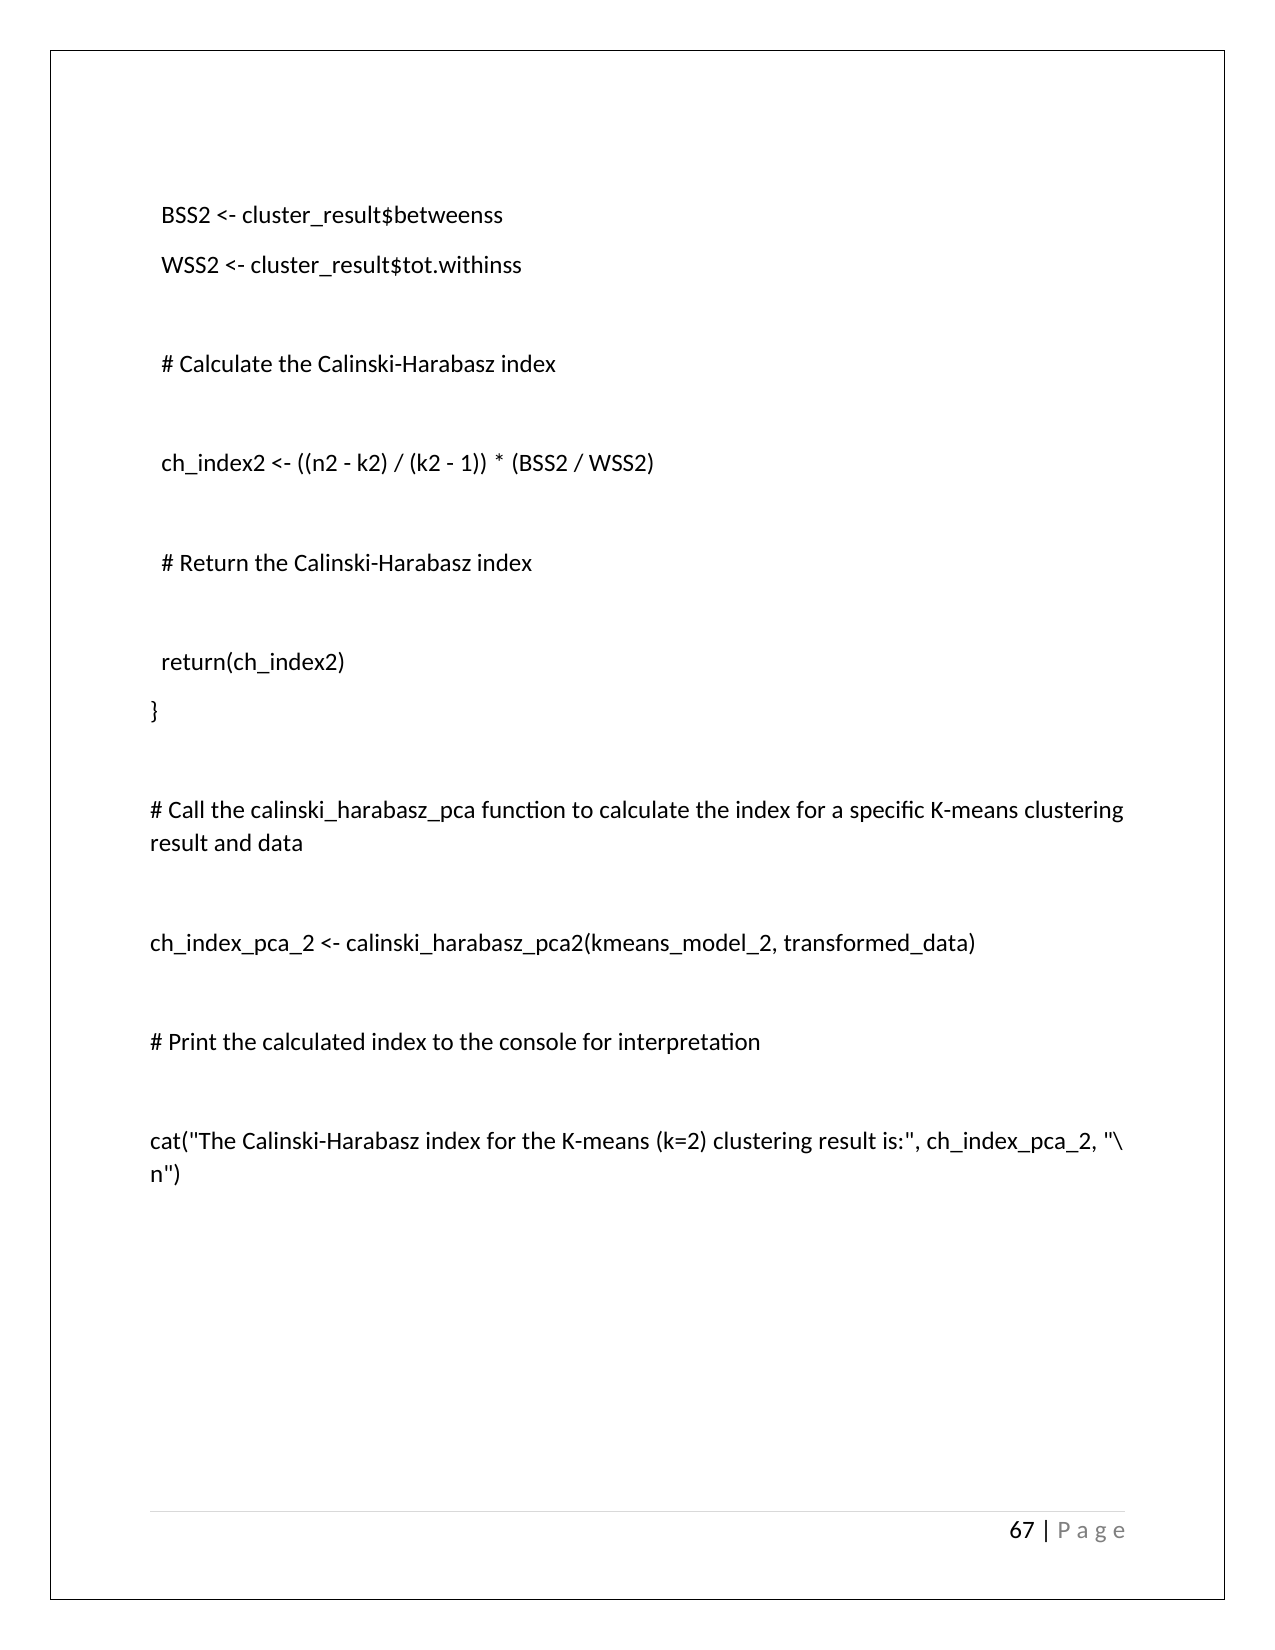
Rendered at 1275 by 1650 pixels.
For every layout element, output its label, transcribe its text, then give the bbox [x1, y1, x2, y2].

text # Print the calculated index to the console for interpretation [150, 1026, 1125, 1056]
text cat("The Calinski-Harabasz index for the K-means (k=2) clustering result is:", ch_index_pca_2, "\n") [150, 1125, 1125, 1188]
text ch_index2 <- ((n2 - k2) / (k2 - 1)) * (BSS2 / WSS2) [150, 447, 1125, 478]
text return(ch_index2) [150, 646, 1125, 676]
text # Calculate the Calinski-Harabasz index [150, 348, 1125, 379]
text WSS2 <- cluster_result$tot.withinss [150, 249, 1125, 280]
text } [150, 695, 1125, 726]
text BSS2 <- cluster_result$betweenss [150, 199, 1125, 230]
text ch_index_pca_2 <- calinski_harabasz_pca2(kmeans_model_2, transformed_data) [150, 927, 1125, 957]
text # Return the Calinski-Harabasz index [150, 547, 1125, 577]
text # Call the calinski_harabasz_pca function to calculate the index for a specific K-means clustering result and data [150, 794, 1125, 858]
